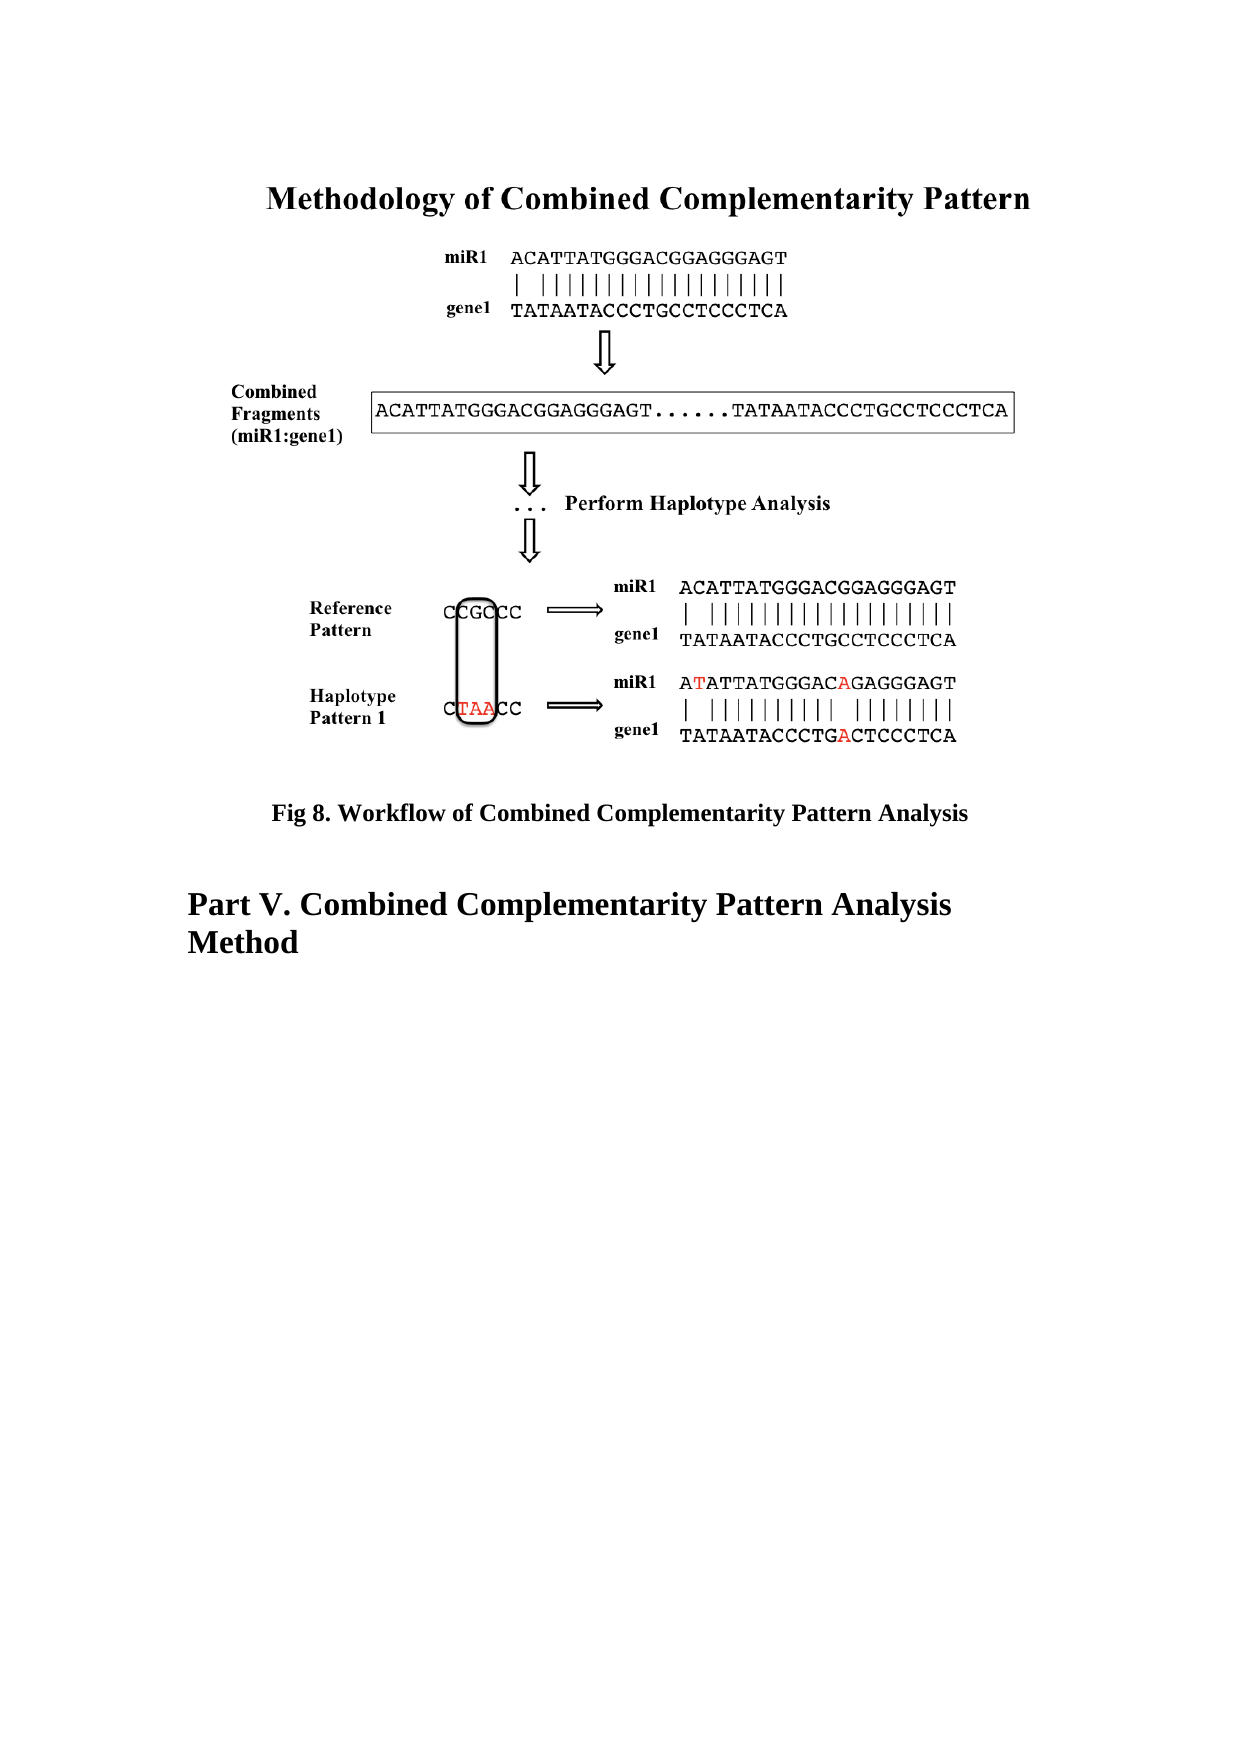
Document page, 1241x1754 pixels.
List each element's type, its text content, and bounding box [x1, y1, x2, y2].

picture [211, 150, 1076, 798]
text Fig 8. Workflow of Combined Complementarity Pattern Analysis [187, 798, 1053, 827]
text Part V. Combined Complementarity Pattern Analysis Method [187, 884, 1053, 961]
